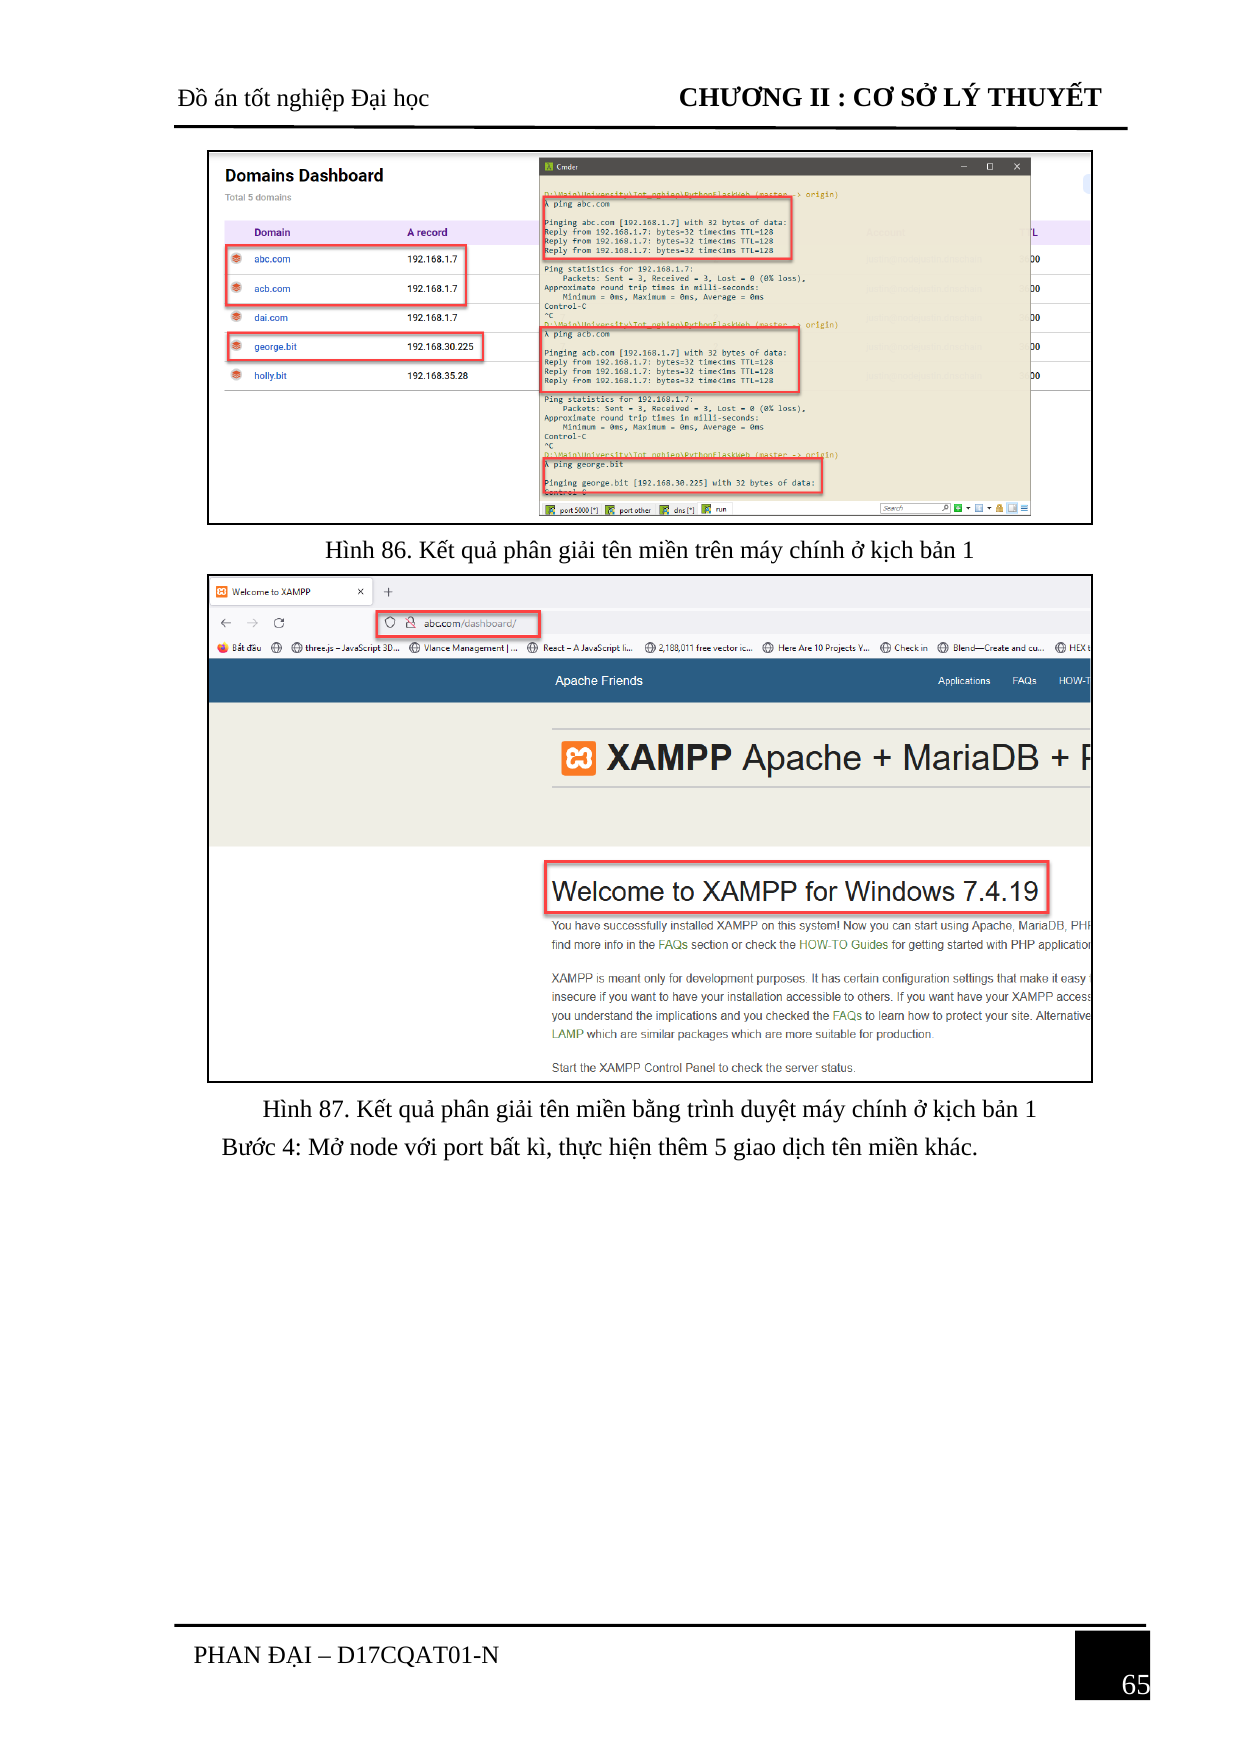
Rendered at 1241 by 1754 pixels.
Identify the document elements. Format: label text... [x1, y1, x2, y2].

text Hình 86. Kết quả phân giải tên miền trên máy chính ở kịch bản 1 [177, 536, 1122, 564]
picture [209, 576, 1091, 1081]
picture [209, 152, 1091, 523]
text Hình 87. Kết quả phân giải tên miền bằng trình duyệt máy chính ở kịch bản 1 [177, 1094, 1122, 1123]
list Bước 4: Mở node với port bất kì, thực hiện thêm 5 giao dịch tên miền khác. [221, 1132, 1122, 1161]
